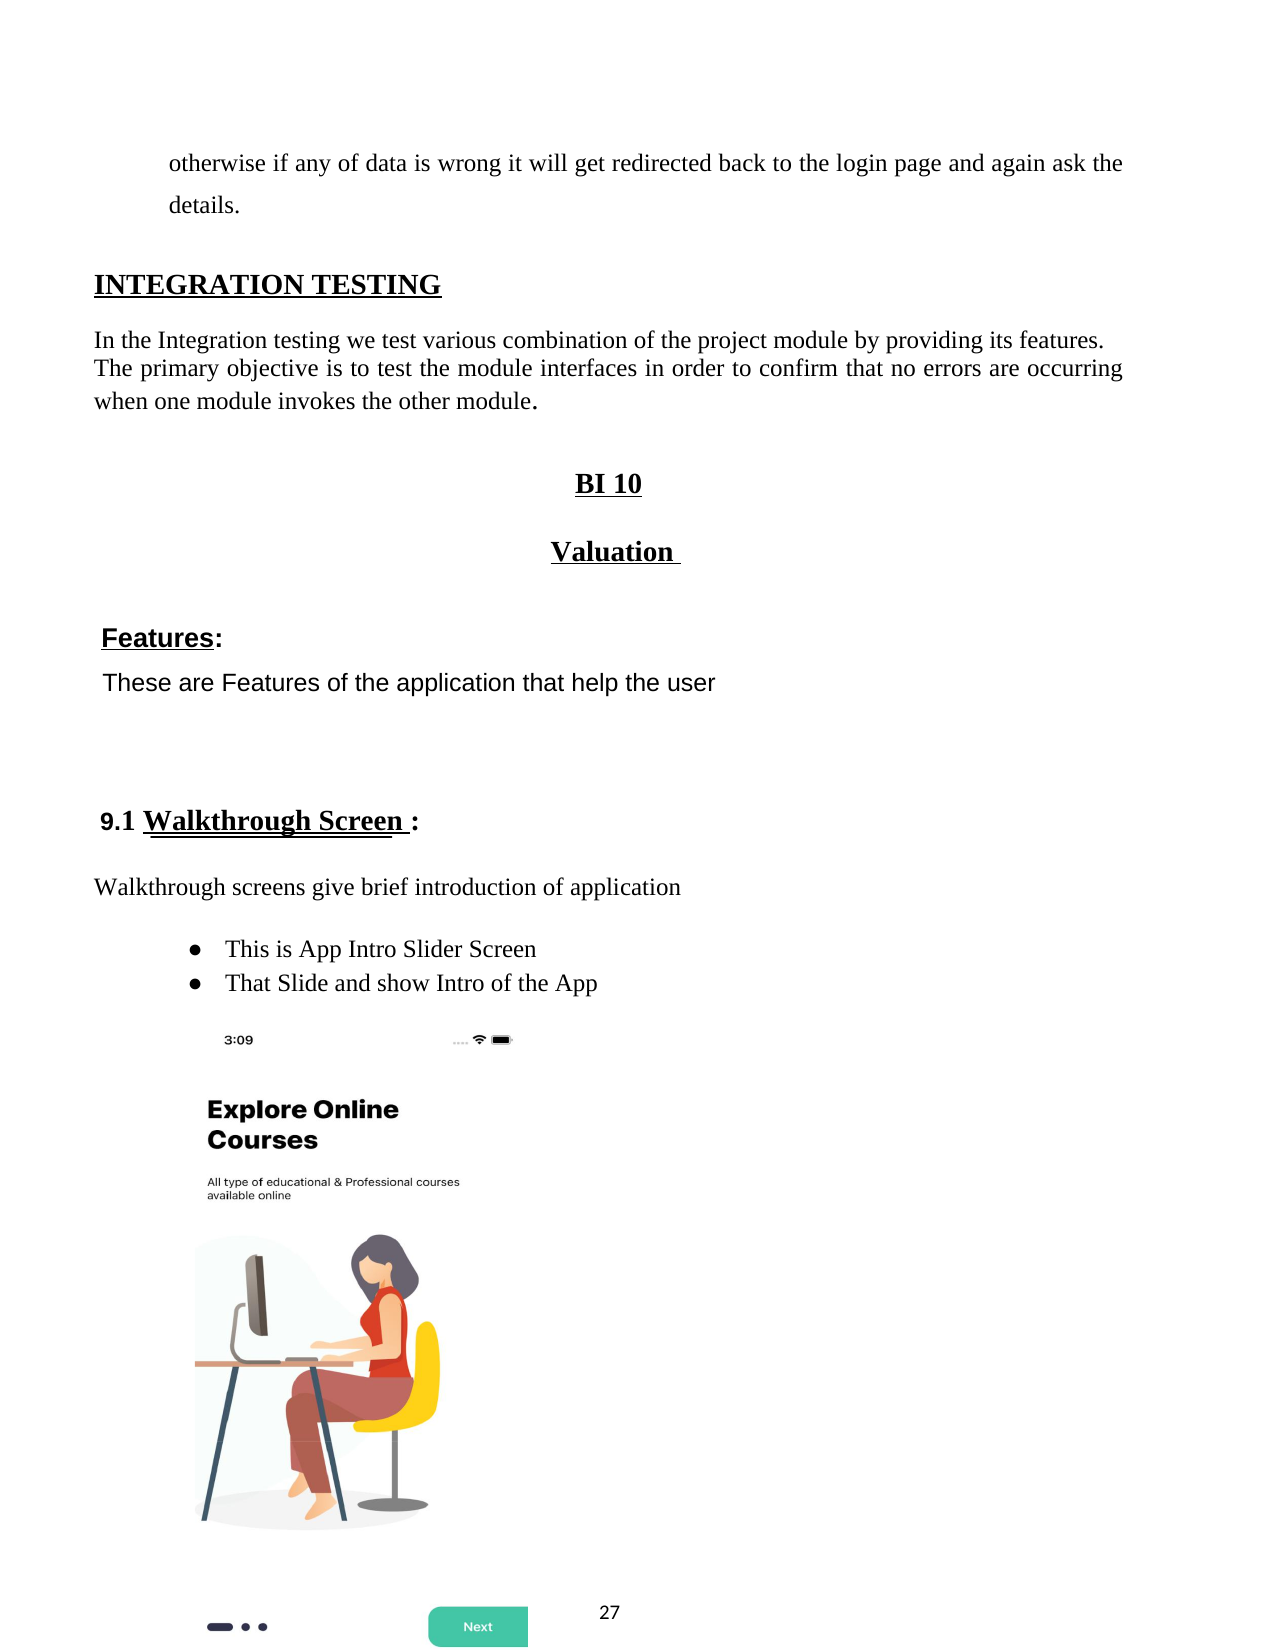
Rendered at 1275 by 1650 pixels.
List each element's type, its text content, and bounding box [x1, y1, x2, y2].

list That Slide and show Intro of the App [187, 968, 1125, 997]
text Features: [94, 622, 1125, 653]
picture [194, 1020, 528, 1650]
text Valuation [19, 534, 1125, 567]
text INTEGRATION TESTING [94, 267, 1125, 301]
text BI 10 [19, 467, 1125, 500]
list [131, 148, 1125, 218]
list This is App Intro Slider Screen [187, 934, 1125, 963]
text Walkthrough screens give brief introduction of application [94, 872, 1125, 900]
text 9.1 Walkthrough Screen : [100, 803, 1125, 837]
text In the Integration testing we test various combination of the project module by providing its features. [94, 325, 1125, 353]
text These are Features of the application that help the user [102, 668, 1125, 697]
text The primary objective is to test the module interfaces in order to confirm that no errors are occurring when one module invokes the other module. [94, 353, 1125, 416]
